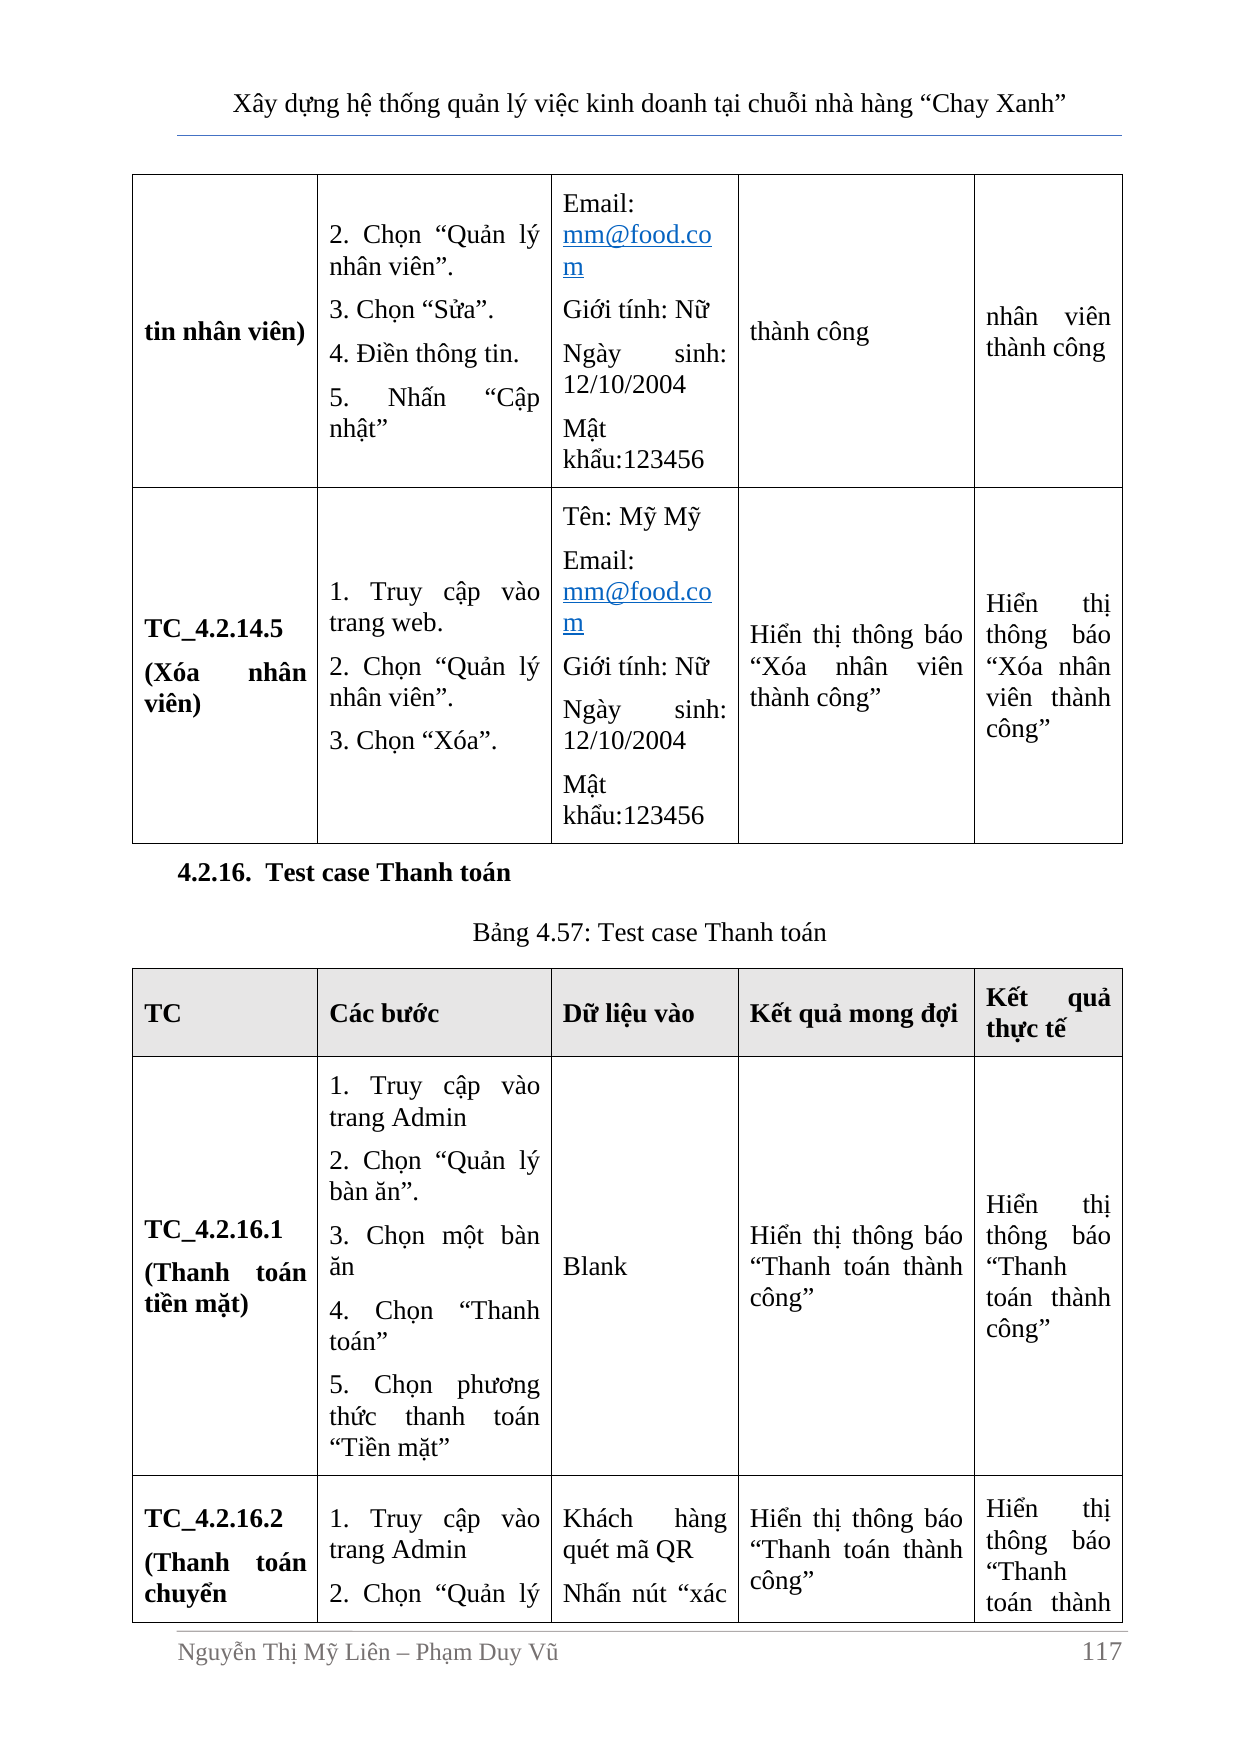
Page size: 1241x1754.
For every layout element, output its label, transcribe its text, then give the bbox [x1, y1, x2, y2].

table_cell Hiển thị thông báo “Xóa nhân viên thành công” [739, 488, 974, 843]
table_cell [318, 175, 551, 487]
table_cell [739, 175, 974, 487]
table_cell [975, 1476, 1122, 1622]
text Test case Thanh toán [177, 856, 1122, 888]
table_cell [133, 175, 317, 487]
table_cell 1. Truy cập vào trang web. 2. Chọn “Quản lý nhân viên”. 3. Chọn “Xóa”. [318, 488, 551, 843]
table_cell Blank [552, 1057, 738, 1474]
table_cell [975, 175, 1122, 487]
table_cell TC_4.2.14.5 (Xóa nhân viên) [133, 488, 317, 843]
table_cell Hiển thị thông báo “Thanh toán thành công” [975, 1057, 1122, 1474]
table_header Các bước [318, 969, 551, 1056]
table_cell Hiển thị thông báo “Xóa nhân viên thành công” [975, 488, 1122, 843]
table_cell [552, 1476, 738, 1622]
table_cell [739, 1476, 974, 1622]
table_header Kết quả thực tế [975, 969, 1122, 1056]
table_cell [133, 1476, 317, 1622]
table_cell 1. Truy cập vào trang Admin 2. Chọn “Quản lý bàn ăn”. 3. Chọn một bàn ăn 4. Chọn “Thanh toán” 5. Chọn phương thức thanh toán “Tiền mặt” [318, 1057, 551, 1474]
table_cell TC_4.2.16.1 (Thanh toán tiền mặt) [133, 1057, 317, 1474]
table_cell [552, 175, 738, 487]
table_cell Tên: Mỹ Mỹ Email: mm@food.com Giới tính: Nữ Ngày sinh: 12/10/2004 Mật khẩu:123456 [552, 488, 738, 843]
table_header Kết quả mong đợi [739, 969, 974, 1056]
table_header Dữ liệu vào [552, 969, 738, 1056]
table_cell Hiển thị thông báo “Thanh toán thành công” [739, 1057, 974, 1474]
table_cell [318, 1476, 551, 1622]
table_header TC [133, 969, 317, 1056]
